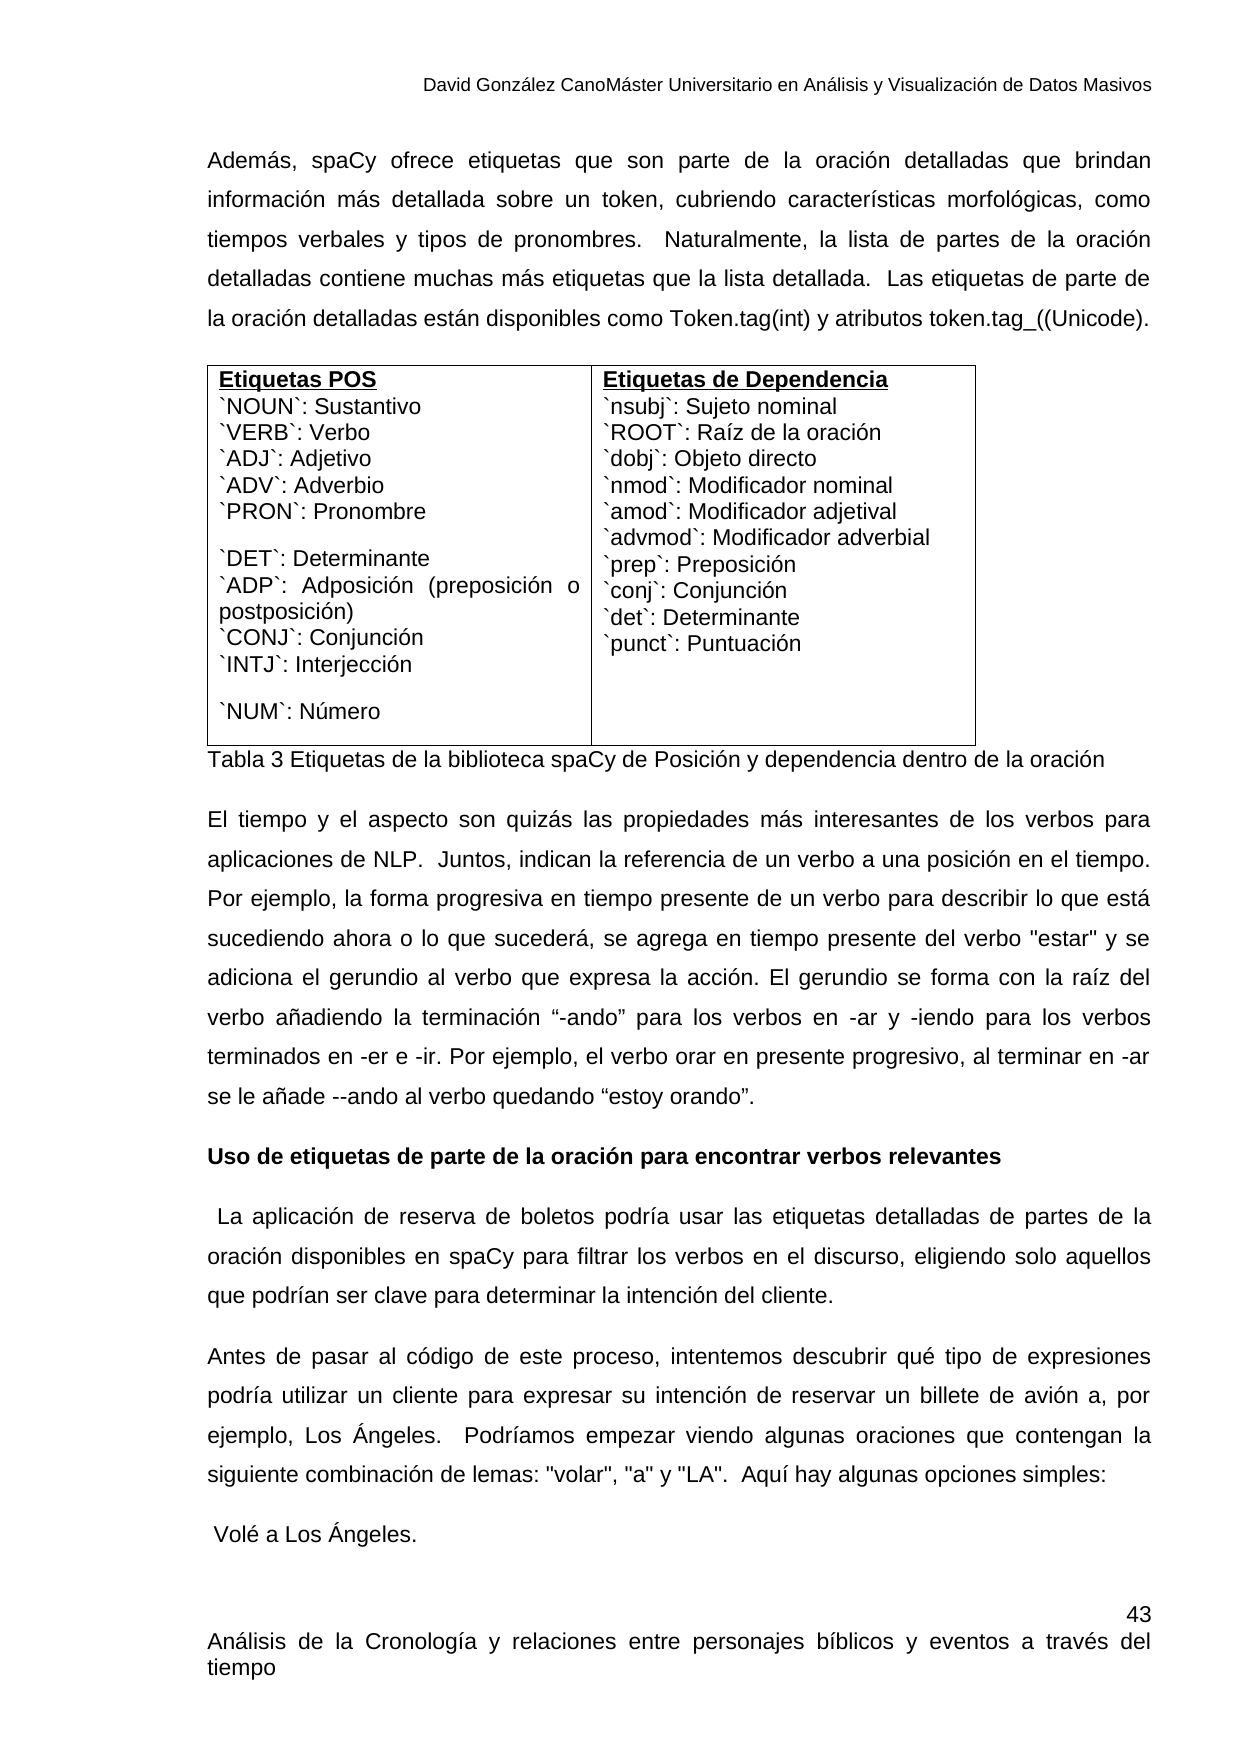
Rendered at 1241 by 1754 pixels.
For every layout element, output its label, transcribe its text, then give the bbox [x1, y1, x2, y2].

text La aplicación de reserva de boletos podría usar las etiquetas detalladas de partes de la oración disponibles en spaCy para filtrar los verbos en el discurso, eligiendo solo aquellos que podrían ser clave para determinar la intención del cliente. [207, 1203, 1152, 1309]
table_header Etiquetas POS `NOUN`: Sustantivo `VERB`: Verbo `ADJ`: Adjetivo `ADV`: Adverbio `PRON`: Pronombre `DET`: Determinante `ADP`: Adposición (preposición o postposición) `CONJ`: Conjunción `INTJ`: Interjección `NUM`: Número [208, 366, 591, 745]
text El tiempo y el aspecto son quizás las propiedades más interesantes de los verbos para aplicaciones de NLP. Juntos, indican la referencia de un verbo a una posición en el tiempo. Por ejemplo, la forma progresiva en tiempo presente de un verbo para describir lo que está sucediendo ahora o lo que sucederá, se agrega en tiempo presente del verbo "estar" y se adiciona el gerundio al verbo que expresa la acción. El gerundio se forma con la raíz del verbo añadiendo la terminación “-ando” para los verbos en -ar y -iendo para los verbos terminados en -er e -ir. Por ejemplo, el verbo orar en presente progresivo, al terminar en -ar se le añade --ando al verbo quedando “estoy orando”. [207, 806, 1152, 1109]
text Tabla 3 Etiquetas de la biblioteca spaCy de Posición y dependencia dentro de la oración [207, 746, 1152, 772]
text Además, spaCy ofrece etiquetas que son parte de la oración detalladas que brindan información más detallada sobre un token, cubriendo características morfológicas, como tiempos verbales y tipos de pronombres. Naturalmente, la lista de partes de la oración detalladas contiene muchas más etiquetas que la lista detallada. Las etiquetas de parte de la oración detalladas están disponibles como Token.tag(int) y atributos token.tag_((Unicode). [207, 147, 1152, 331]
text Antes de pasar al código de este proceso, intentemos descubrir qué tipo de expresiones podría utilizar un cliente para expresar su intención de reservar un billete de avión a, por ejemplo, Los Ángeles. Podríamos empezar viendo algunas oraciones que contengan la siguiente combinación de lemas: "volar", "a" y "LA". Aquí hay algunas opciones simples: [207, 1343, 1152, 1487]
table_header Etiquetas de Dependencia `nsubj`: Sujeto nominal `ROOT`: Raíz de la oración `dobj`: Objeto directo `nmod`: Modificador nominal `amod`: Modificador adjetival `advmod`: Modificador adverbial `prep`: Preposición `conj`: Conjunción `det`: Determinante `punct`: Puntuación [592, 366, 975, 745]
text Uso de etiquetas de parte de la oración para encontrar verbos relevantes [207, 1143, 1152, 1169]
text Volé a Los Ángeles. [207, 1521, 1152, 1548]
